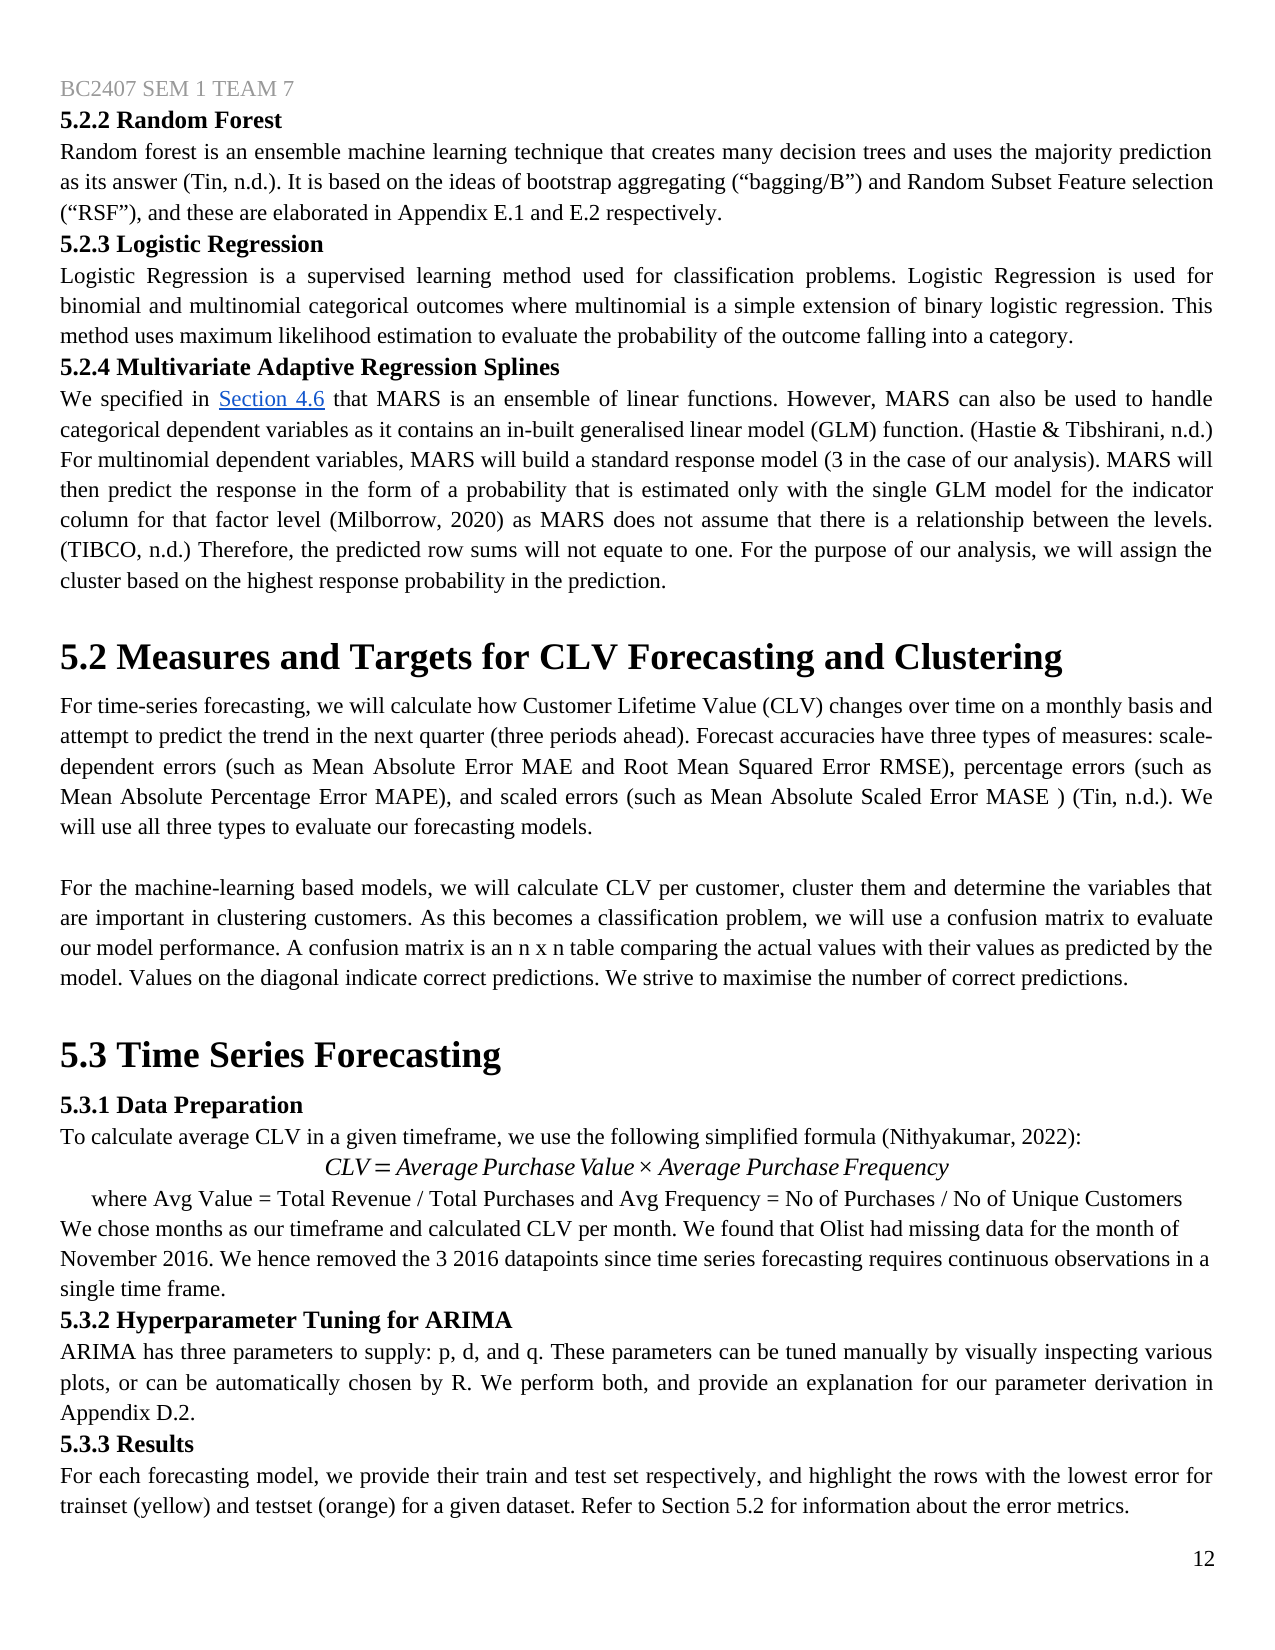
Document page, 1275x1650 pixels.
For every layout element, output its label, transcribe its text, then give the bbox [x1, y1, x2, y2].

text We specified in Section 4.6 that MARS is an ensemble of linear functions. However, MARS can also be used to handle categorical dependent variables as it contains an in-built generalised linear model (GLM) function. (Hastie & Tibshirani, n.d.) For multinomial dependent variables, MARS will build a standard response model (3 in the case of our analysis). MARS will then predict the response in the form of a probability that is estimated only with the single GLM model for the indicator column for that factor level (Milborrow, 2020) as MARS does not assume that there is a relationship between the levels. (TIBCO, n.d.) Therefore, the predicted row sums will not equate to one. For the purpose of our analysis, we will assign the cluster based on the highest response probability in the prediction. [60, 386, 1215, 593]
text To calculate average CLV in a given timeframe, we use the following simplified formula (Nithyakumar, 2022): [60, 1123, 1215, 1149]
text For time-series forecasting, we will calculate how Customer Lifetime Value (CLV) changes over time on a monthly basis and attempt to predict the trend in the next quarter (three periods ahead). Forecast accuracies have three types of measures: scale-dependent errors (such as Mean Absolute Error MAE and Root Mean Squared Error RMSE), percentage errors (such as Mean Absolute Percentage Error MAPE), and scaled errors (such as Mean Absolute Scaled Error MASE ) (Tin, n.d.). We will use all three types to evaluate our forecasting models. [60, 692, 1215, 839]
text where Avg Value = Total Revenue / Total Purchases and Avg Frequency = No of Purchases / No of Unique Customers [60, 1184, 1215, 1211]
subtitle 5.2.4 Multivariate Adaptive Regression Splines [60, 352, 1184, 381]
text ARIMA has three parameters to supply: p, d, and q. These parameters can be tuned manually by visually inspecting various plots, or can be automatically chosen by R. We perform both, and provide an explanation for our parameter derivation in Appendix D.2. [60, 1338, 1215, 1425]
text Random forest is an ensemble machine learning technique that creates many decision trees and uses the majority prediction as its answer (Tin, n.d.). It is based on the ideas of bootstrap aggregating (“bagging/B”) and Random Subset Feature selection (“RSF”), and these are elaborated in Appendix E.1 and E.2 respectively. [60, 138, 1215, 225]
subtitle 5.3.2 Hyperparameter Tuning for ARIMA [60, 1305, 1184, 1334]
text We chose months as our timeframe and calculated CLV per month. We found that Olist had missing data for the month of November 2016. We hence removed the 3 2016 datapoints since time series forecasting requires continuous observations in a single time frame. [60, 1215, 1215, 1302]
subtitle 5.2.2 Random Forest [60, 105, 1184, 134]
subtitle 5.2 Measures and Targets for CLV Forecasting and Clustering [60, 634, 1215, 678]
subtitle 5.3.3 Results [60, 1429, 1184, 1458]
subtitle 5.2.3 Logistic Regression [60, 229, 1184, 258]
text Logistic Regression is a supervised learning method used for classification problems. Logistic Regression is used for binomial and multinomial categorical outcomes where multinomial is a simple extension of binary logistic regression. This method uses maximum likelihood estimation to evaluate the probability of the outcome falling into a category. [60, 262, 1215, 349]
subtitle 5.3 Time Series Forecasting [60, 1032, 1215, 1075]
text For each forecasting model, we provide their train and test set respectively, and highlight the rows with the lowest error for trainset (yellow) and testset (orange) for a given dataset. Refer to Section 5.2 for information about the error metrics. [60, 1462, 1215, 1519]
subtitle 5.3.1 Data Preparation [60, 1090, 1184, 1119]
text For the machine-learning based models, we will calculate CLV per customer, cluster them and determine the variables that are important in clustering customers. As this becomes a classification problem, we will use a confusion matrix to evaluate our model performance. A confusion matrix is an n x n table comparing the actual values with their values as predicted by the model. Values on the diagonal indicate correct predictions. We strive to maximise the number of correct predictions. [60, 874, 1215, 991]
